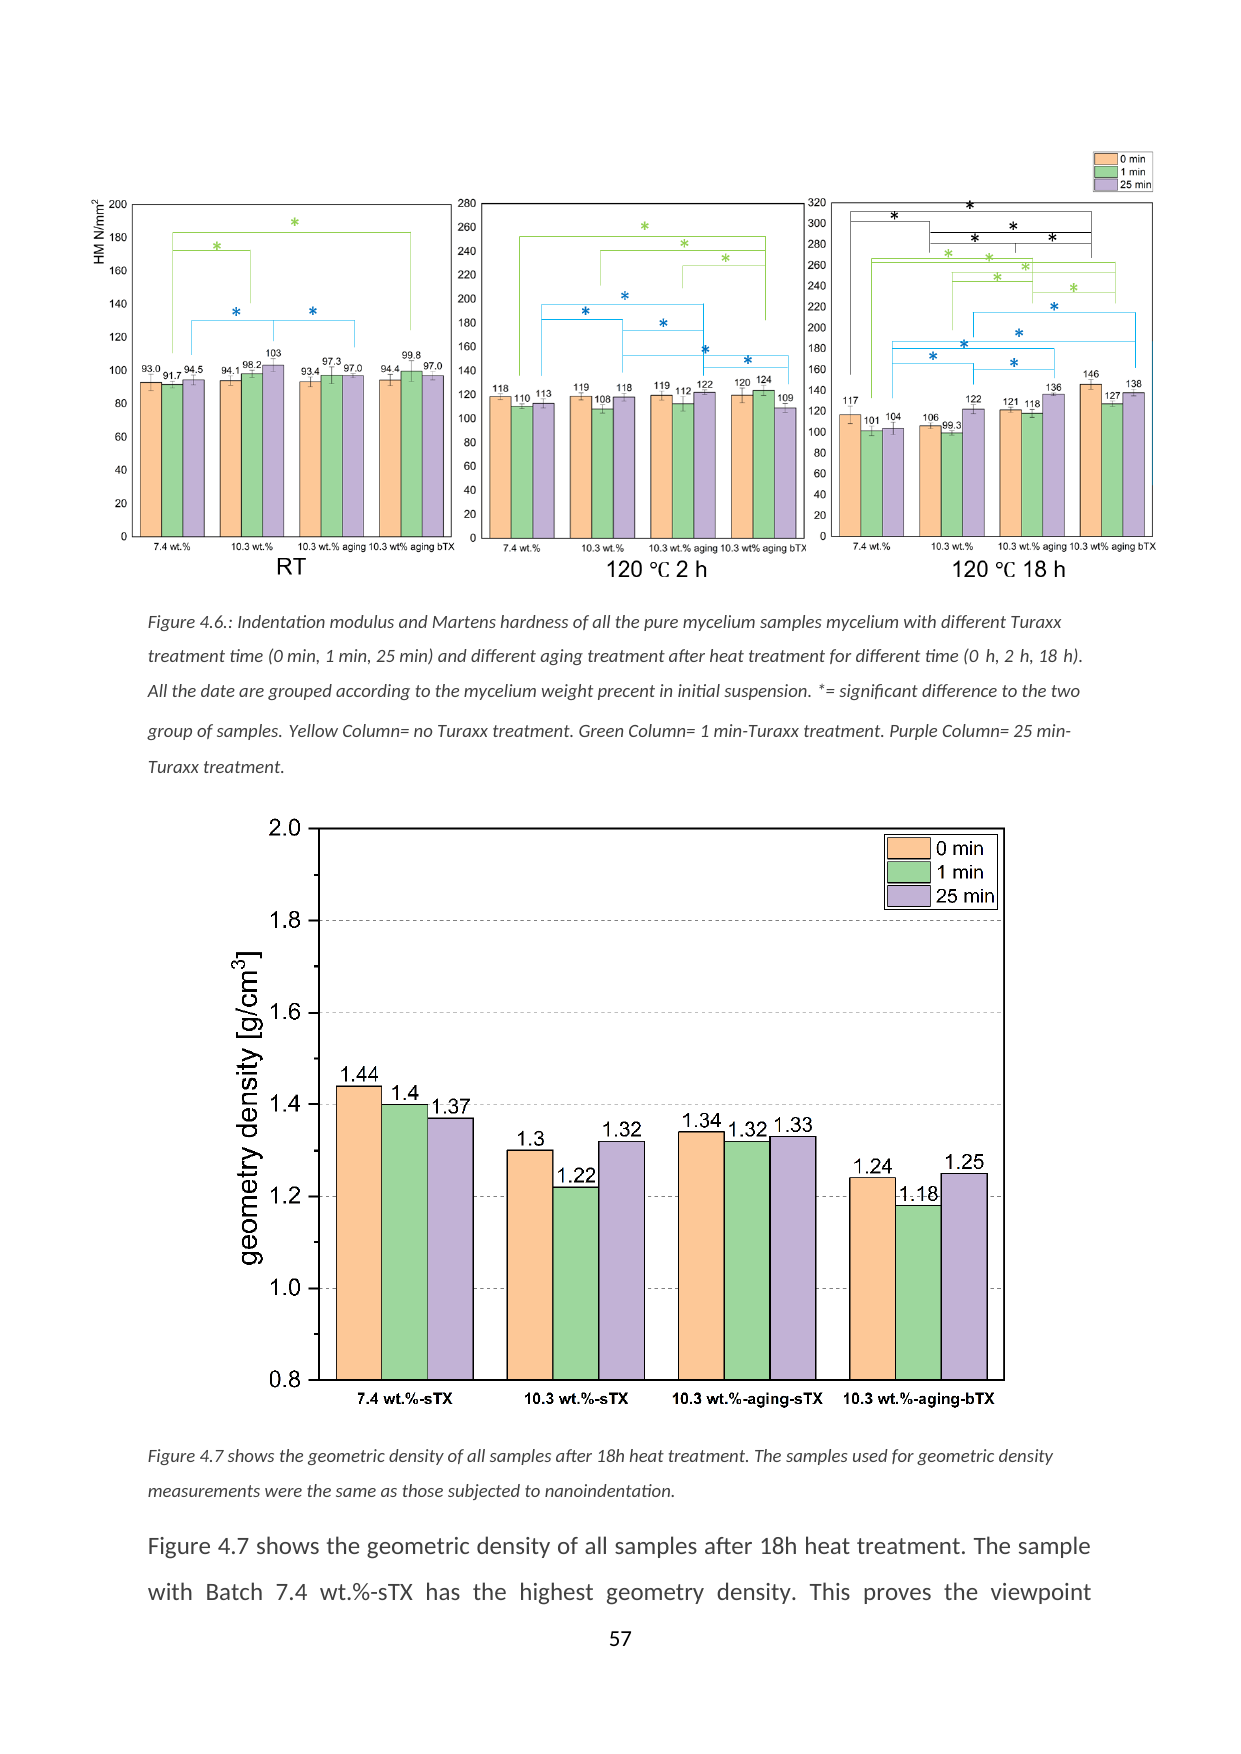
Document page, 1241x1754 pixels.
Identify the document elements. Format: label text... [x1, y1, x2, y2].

picture [224, 806, 1017, 1414]
picture [88, 147, 1164, 580]
text Figure 4.6.: Indentation modulus and Martens hardness of all the pure mycelium samples mycelium with different Turaxx treatment time (0 min, 1 min, 25 min) and different aging treatment after heat treatment for different time (0 h, 2 h, 18 h). All the date are grouped according to the mycelium weight precent in initial suspension. *= significant difference to the two group of samples. Yellow Column= no Turaxx treatment. Green Column= 1 min-Turaxx treatment. Purple Column= 25 min-Turaxx treatment. [148, 610, 1093, 778]
text Figure 4.7 shows the geometric density of all samples after 18h heat treatment. The samples used for geometric density measurements were the same as those subjected to nanoindentation. [148, 1444, 1093, 1502]
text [148, 1530, 1093, 1606]
